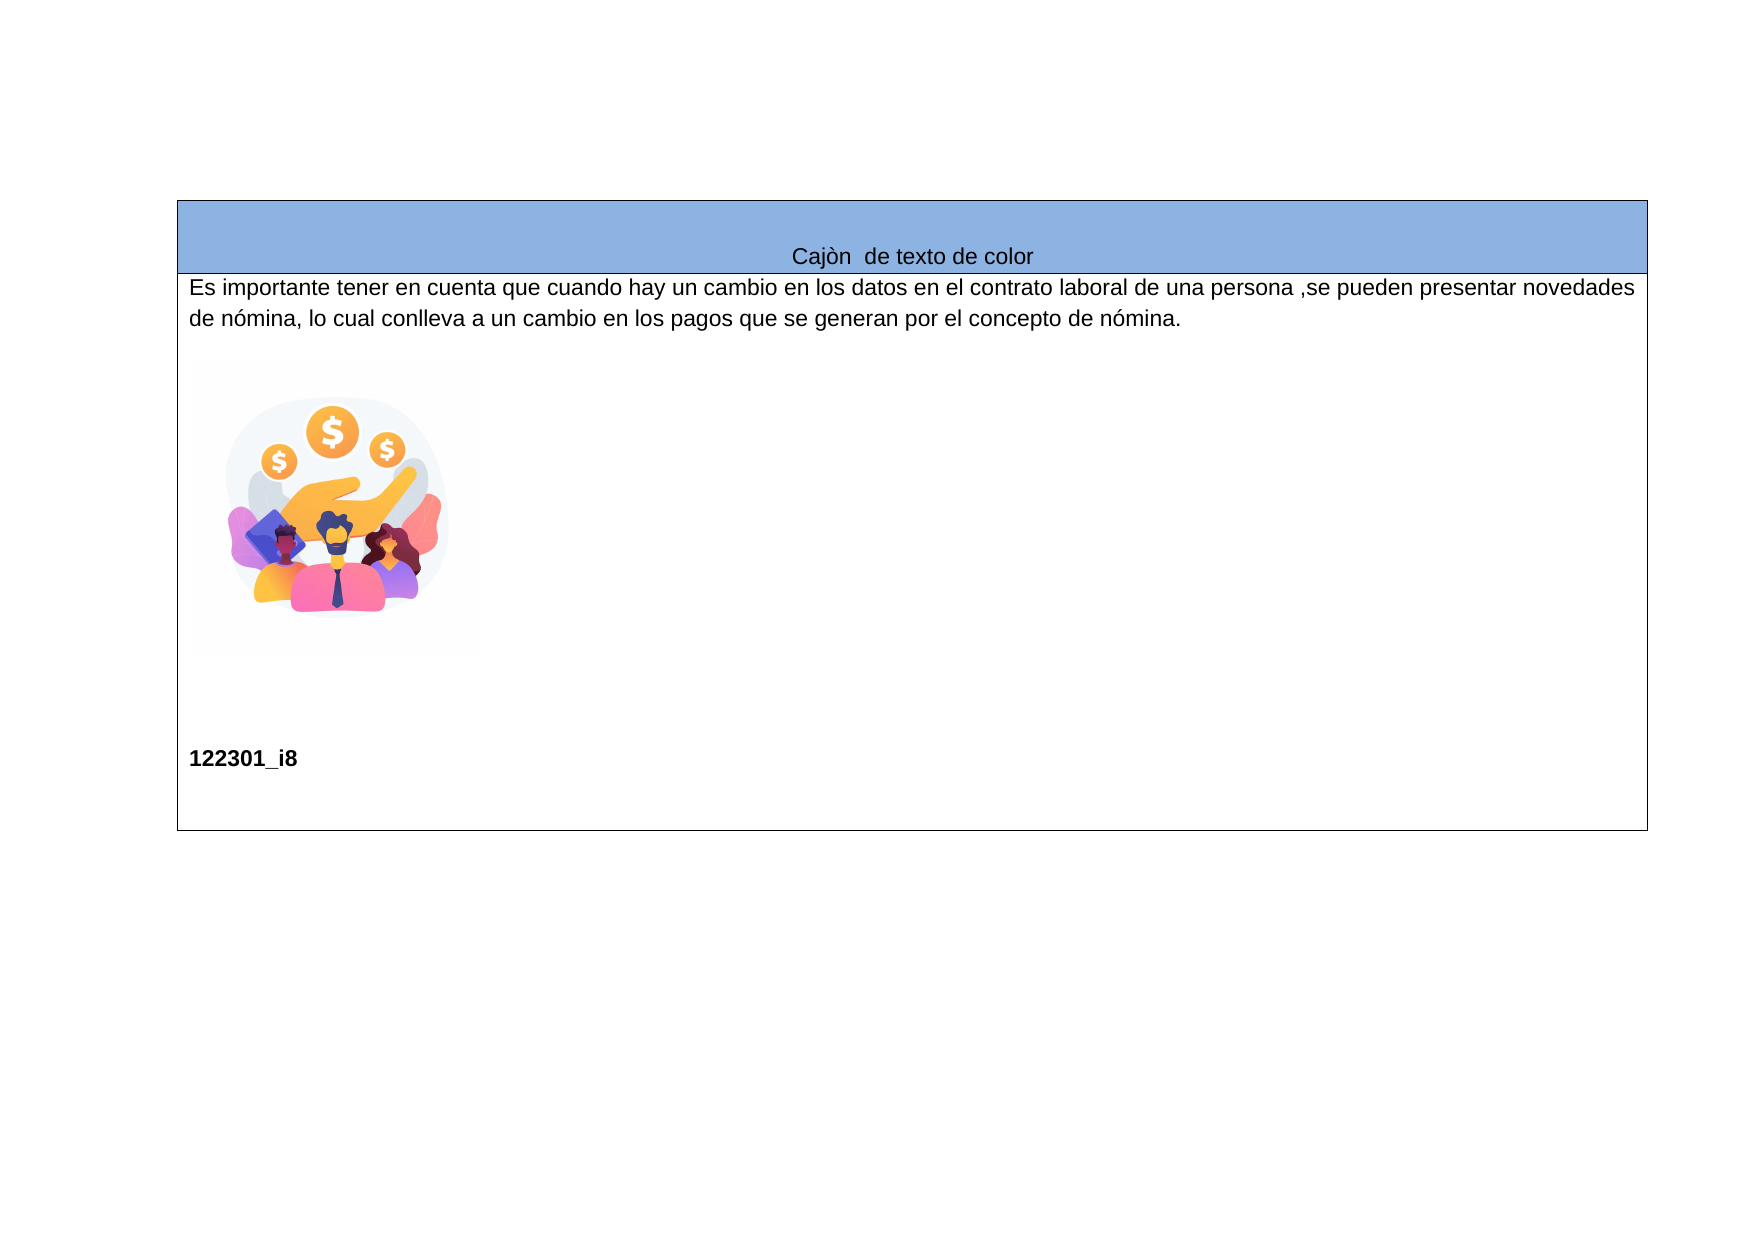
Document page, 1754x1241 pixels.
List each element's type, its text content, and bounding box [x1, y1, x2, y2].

picture [188, 359, 486, 656]
table_cell Es importante tener en cuenta que cuando hay un cambio en los datos en el contrato laboral de una persona ,se pueden presentar novedades de nómina, lo cual conlleva a un cambio en los pagos que se generan por el concepto de nómina. 122301_i8 [178, 274, 1647, 830]
table_header Cajòn de texto de color [178, 201, 1647, 273]
